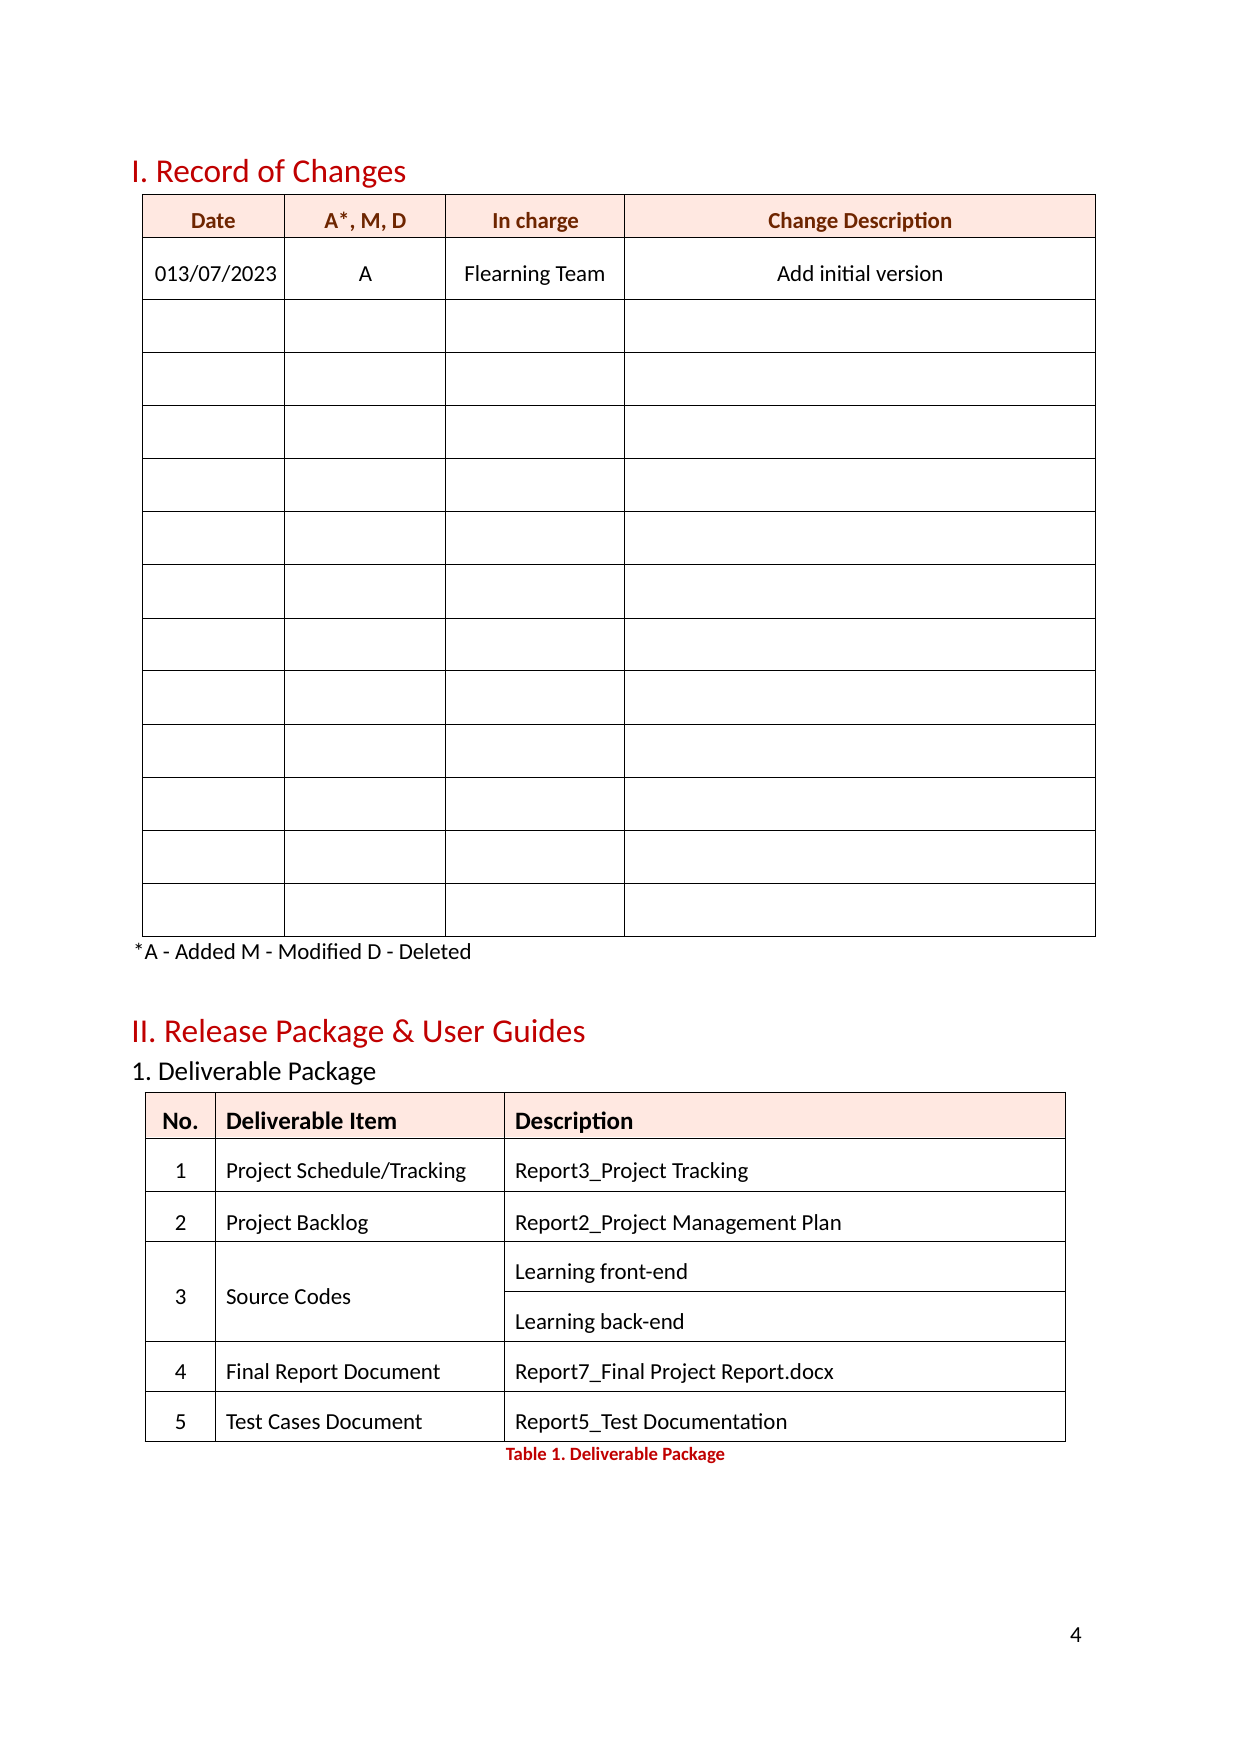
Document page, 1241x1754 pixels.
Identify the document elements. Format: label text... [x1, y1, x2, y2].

table_cell Learning back-end [505, 1292, 1065, 1341]
table_cell A [285, 238, 445, 299]
table_cell Project Schedule/Tracking [216, 1139, 504, 1191]
table_cell [625, 778, 1095, 830]
table_cell [285, 884, 445, 936]
table_cell Source Codes [216, 1242, 504, 1341]
table_header Change Description [625, 195, 1095, 237]
table_cell [143, 406, 284, 458]
table_header A*, M, D [285, 195, 445, 237]
table_cell [625, 353, 1095, 405]
table_cell [446, 778, 624, 830]
table_cell [446, 884, 624, 936]
table_cell [625, 512, 1095, 564]
table_cell Learning front-end [505, 1242, 1065, 1291]
table_cell [285, 778, 445, 830]
table_header No. [146, 1093, 215, 1137]
table_cell [625, 671, 1095, 724]
table_cell [625, 565, 1095, 617]
text Table 1. Deliverable Package [133, 1442, 1098, 1464]
table_header Description [505, 1093, 1065, 1137]
table_cell 3 [146, 1242, 215, 1341]
table_cell [143, 831, 284, 883]
table_cell [625, 459, 1095, 511]
table_cell 013/07/2023 [143, 238, 284, 299]
table_cell [285, 459, 445, 511]
table_cell Project Backlog [216, 1192, 504, 1241]
table_cell [285, 512, 445, 564]
table_cell 2 [146, 1192, 215, 1241]
table_cell [446, 406, 624, 458]
table_cell [143, 512, 284, 564]
table_cell [285, 565, 445, 617]
table_cell [143, 671, 284, 724]
table_cell [446, 671, 624, 724]
table_header Deliverable Item [216, 1093, 504, 1137]
table_cell [285, 831, 445, 883]
table_cell Final Report Document [216, 1342, 504, 1391]
table_cell 5 [146, 1392, 215, 1441]
table_cell [285, 671, 445, 724]
table_cell [285, 406, 445, 458]
table_cell [446, 831, 624, 883]
table_cell Add initial version [625, 238, 1095, 299]
subtitle I. Record of Changes [131, 150, 1131, 191]
table_cell [285, 619, 445, 670]
table_cell [143, 565, 284, 617]
table_cell Test Cases Document [216, 1392, 504, 1441]
table_cell [143, 619, 284, 670]
text *A - Added M - Modified D - Deleted [133, 937, 1099, 965]
table_cell Report3_Project Tracking [505, 1139, 1065, 1191]
table_cell [625, 406, 1095, 458]
table_cell Report5_Test Documentation [505, 1392, 1065, 1441]
table_cell [143, 353, 284, 405]
table_cell [285, 725, 445, 777]
table_header Date [143, 195, 284, 237]
table_cell [446, 300, 624, 352]
table_cell [446, 353, 624, 405]
table_cell [143, 300, 284, 352]
table_cell [625, 619, 1095, 670]
table_cell [143, 778, 284, 830]
table_cell [285, 353, 445, 405]
table_cell [625, 300, 1095, 352]
table_cell Flearning Team [446, 238, 624, 299]
table_cell [625, 884, 1095, 936]
table_header In charge [446, 195, 624, 237]
table_cell [625, 831, 1095, 883]
table_cell [143, 459, 284, 511]
table_cell [446, 512, 624, 564]
subtitle II. Release Package & User Guides [131, 1010, 1131, 1051]
table_cell 1 [146, 1139, 215, 1191]
table_cell [625, 725, 1095, 777]
table_cell [285, 300, 445, 352]
subtitle 1. Deliverable Package [131, 1054, 1131, 1087]
table_cell 4 [146, 1342, 215, 1391]
table_cell [446, 459, 624, 511]
table_cell [446, 619, 624, 670]
table_cell Report7_Final Project Report.docx [505, 1342, 1065, 1391]
table_cell [446, 565, 624, 617]
table_cell Report2_Project Management Plan [505, 1192, 1065, 1241]
table_cell [446, 725, 624, 777]
table_cell [143, 884, 284, 936]
table_cell [143, 725, 284, 777]
